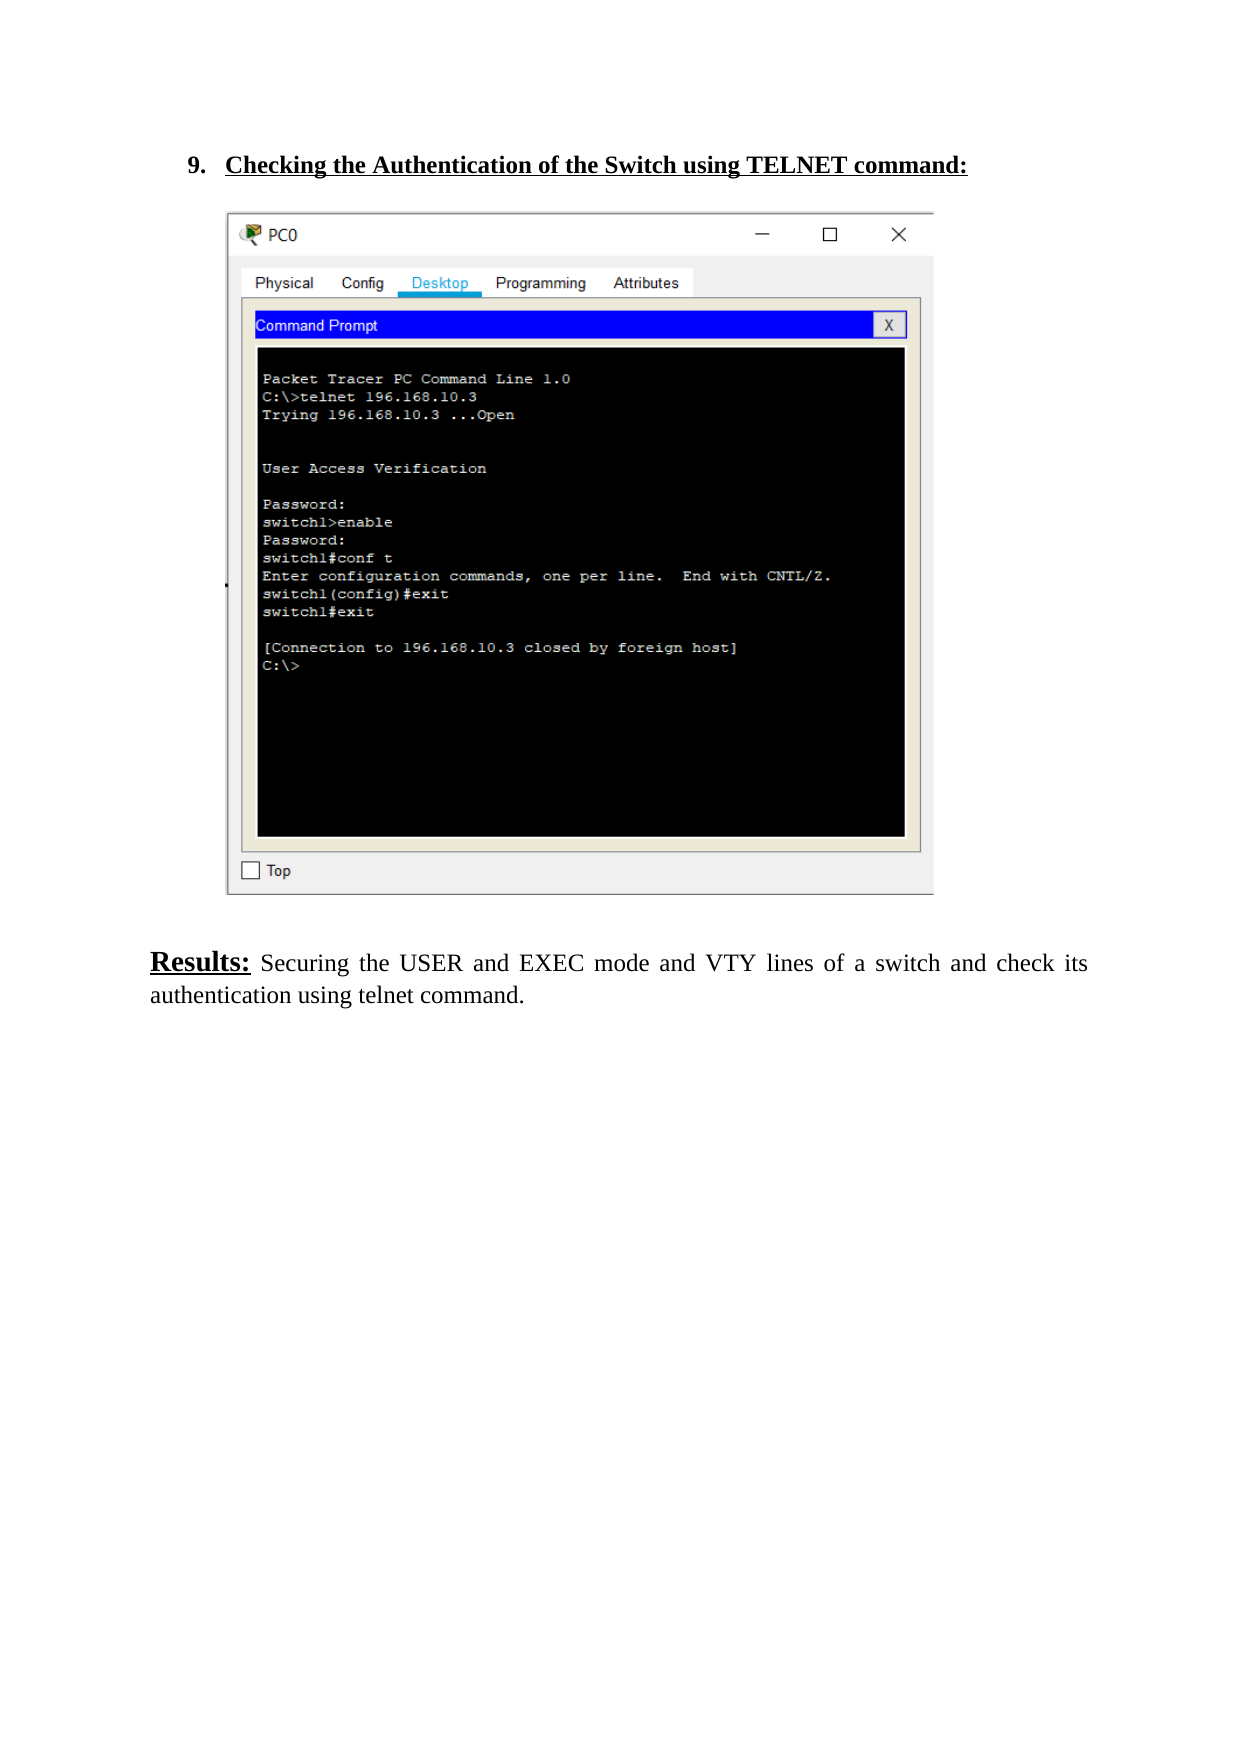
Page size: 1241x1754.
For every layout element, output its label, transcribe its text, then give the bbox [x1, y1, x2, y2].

text Results: Securing the USER and EXEC mode and VTY lines of a switch and check its authentication using telnet command. [150, 944, 1090, 1009]
list Checking the Authentication of the Switch using TELNET command: [187, 150, 1090, 179]
picture [225, 211, 934, 895]
